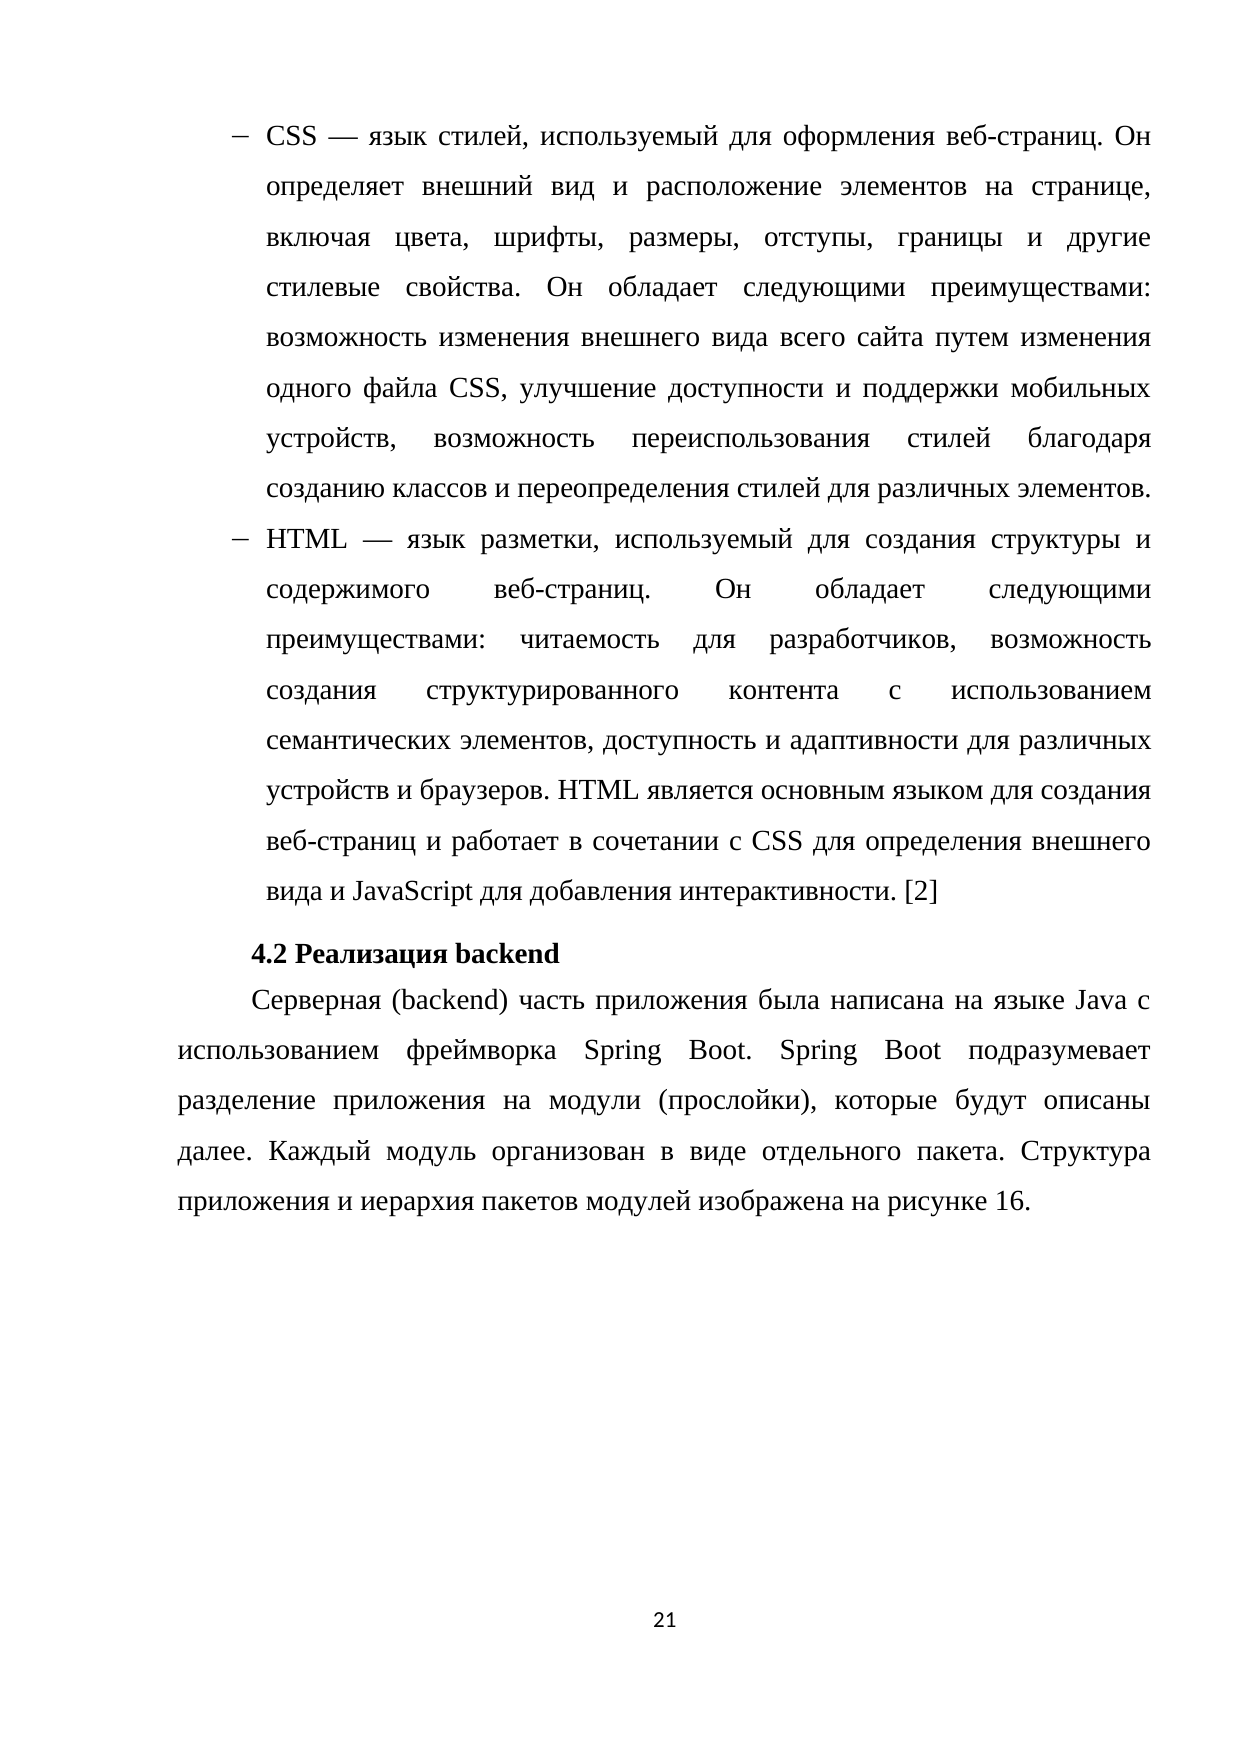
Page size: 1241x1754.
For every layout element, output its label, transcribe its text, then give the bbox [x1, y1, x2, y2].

text CSS — язык стилей, используемый для оформления веб-страниц. Он определяет внешний вид и расположение элементов на странице, включая цвета, шрифты, размеры, отступы, границы и другие стилевые свойства. Он обладает следующими преимуществами: возможность изменения внешнего вида всего сайта путем изменения одного файла CSS, улучшение доступности и поддержки мобильных устройств, возможность переиспользования стилей благодаря созданию классов и переопределения стилей для различных элементов. [228, 118, 1152, 504]
text Реализация backend [177, 936, 1152, 969]
text Серверная (backend) часть приложения была написана на языке Java с использованием фреймворка Spring Boot. Spring Boot подразумевает разделение приложения на модули (прослойки), которые будут описаны далее. Каждый модуль организован в виде отдельного пакета. Структура приложения и иерархия пакетов модулей изображена на рисунке 16. [177, 982, 1152, 1217]
text HTML — язык разметки, используемый для создания структуры и содержимого веб-страниц. Он обладает следующими преимуществами: читаемость для разработчиков, возможность создания структурированного контента с использованием семантических элементов, доступность и адаптивности для различных устройств и браузеров. HTML является основным языком для создания веб-страниц и работает в сочетании с CSS для определения внешнего вида и JavaScript для добавления интерактивности. [2] [228, 521, 1152, 907]
